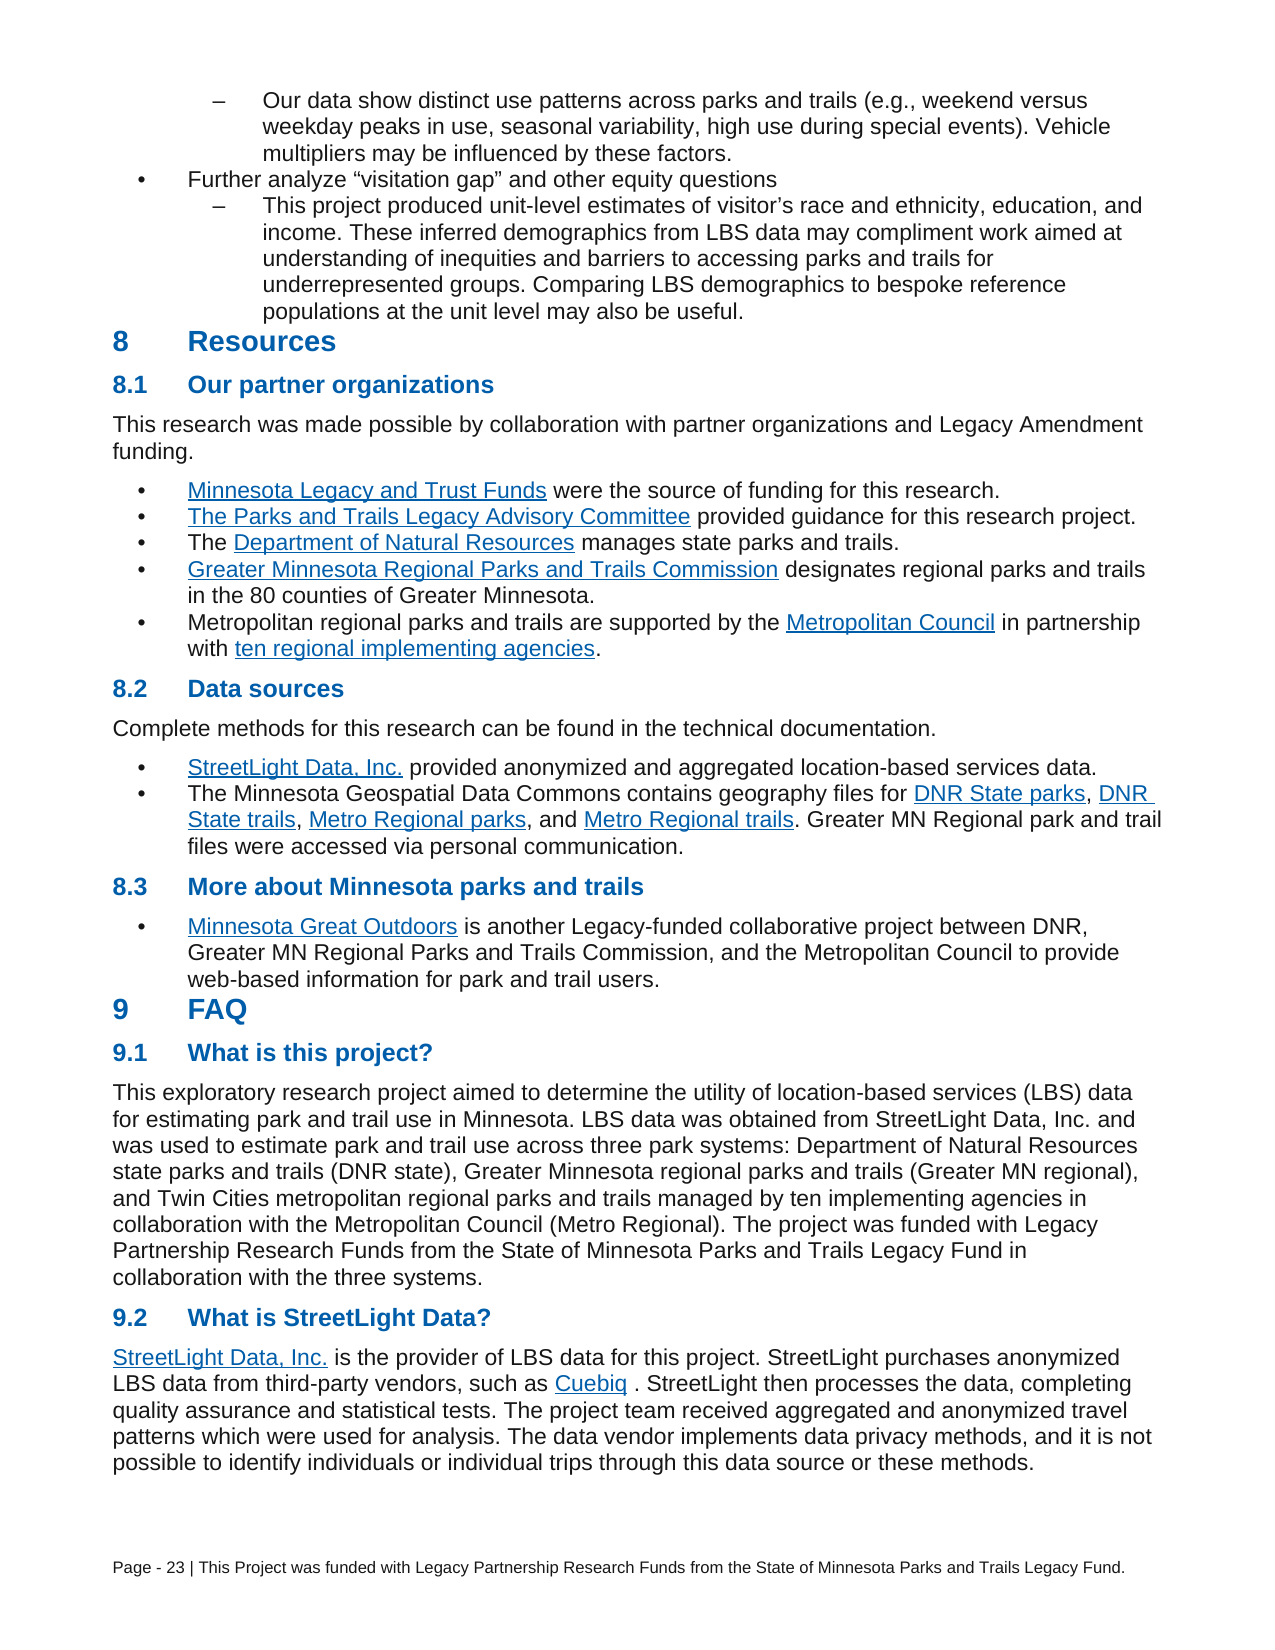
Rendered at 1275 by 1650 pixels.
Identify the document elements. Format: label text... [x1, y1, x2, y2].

list The Parks and Trails Legacy Advisory Committee provided guidance for this research project. [137, 503, 1162, 529]
list The Minnesota Geospatial Data Commons contains geography files for DNR State parks, DNR State trails, Metro Regional parks, and Metro Regional trails. Greater MN Regional park and trail files were accessed via personal communication. [137, 780, 1162, 859]
text StreetLight Data, Inc. is the provider of LBS data for this project. StreetLight purchases anonymized LBS data from third-party vendors, such as Cuebiq . StreetLight then processes the data, completing quality assurance and statistical tests. The project team received aggregated and anonymized travel patterns which were used for analysis. The data vendor implements data privacy methods, and it is not possible to identify individuals or individual trips through this data source or these methods. [112, 1344, 1162, 1476]
list Minnesota Legacy and Trust Funds were the source of funding for this research. [137, 477, 1162, 503]
list The Department of Natural Resources manages state parks and trails. [137, 529, 1162, 556]
text This exploratory research project aimed to determine the utility of location-based services (LBS) data for estimating park and trail use in Minnesota. LBS data was obtained from StreetLight Data, Inc. and was used to estimate park and trail use across three park systems: Department of Natural Resources state parks and trails (DNR state), Greater Minnesota regional parks and trails (Greater MN regional), and Twin Cities metropolitan regional parks and trails managed by ten implementing agencies in collaboration with the Metropolitan Council (Metro Regional). The project was funded with Legacy Partnership Research Funds from the State of Minnesota Parks and Trails Legacy Fund in collaboration with the three systems. [112, 1079, 1162, 1290]
subtitle 9 FAQ [112, 992, 1162, 1026]
text Complete methods for this research can be found in the technical documentation. [112, 715, 1162, 741]
subtitle 8 Resources [112, 324, 1162, 358]
list Minnesota Great Outdoors is another Legacy-funded collaborative project between DNR, Greater MN Regional Parks and Trails Commission, and the Metropolitan Council to provide web-based information for park and trail users. [137, 913, 1162, 992]
list Our data show distinct use patterns across parks and trails (e.g., weekend versus weekday peaks in use, seasonal variability, high use during special events). Vehicle multipliers may be influenced by these factors. [212, 87, 1162, 166]
list StreetLight Data, Inc. provided anonymized and aggregated location-based services data. [137, 754, 1162, 780]
subtitle 8.3 More about Minnesota parks and trails [112, 872, 1162, 900]
list Metropolitan regional parks and trails are supported by the Metropolitan Council in partnership with ten regional implementing agencies. [137, 608, 1162, 661]
subtitle 8.1 Our partner organizations [112, 370, 1162, 399]
text This research was made possible by collaboration with partner organizations and Legacy Amendment funding. [112, 411, 1162, 464]
subtitle 9.1 What is this project? [112, 1038, 1162, 1067]
subtitle 8.2 Data sources [112, 674, 1162, 702]
list Further analyze “visitation gap” and other equity questions [137, 166, 1162, 192]
list This project produced unit-level estimates of visitor’s race and ethnicity, education, and income. These inferred demographics from LBS data may compliment work aimed at understanding of inequities and barriers to accessing parks and trails for underrepresented groups. Comparing LBS demographics to bespoke reference populations at the unit level may also be useful. [212, 192, 1162, 324]
list Greater Minnesota Regional Parks and Trails Commission designates regional parks and trails in the 80 counties of Greater Minnesota. [137, 556, 1162, 608]
subtitle 9.2 What is StreetLight Data? [112, 1303, 1162, 1331]
